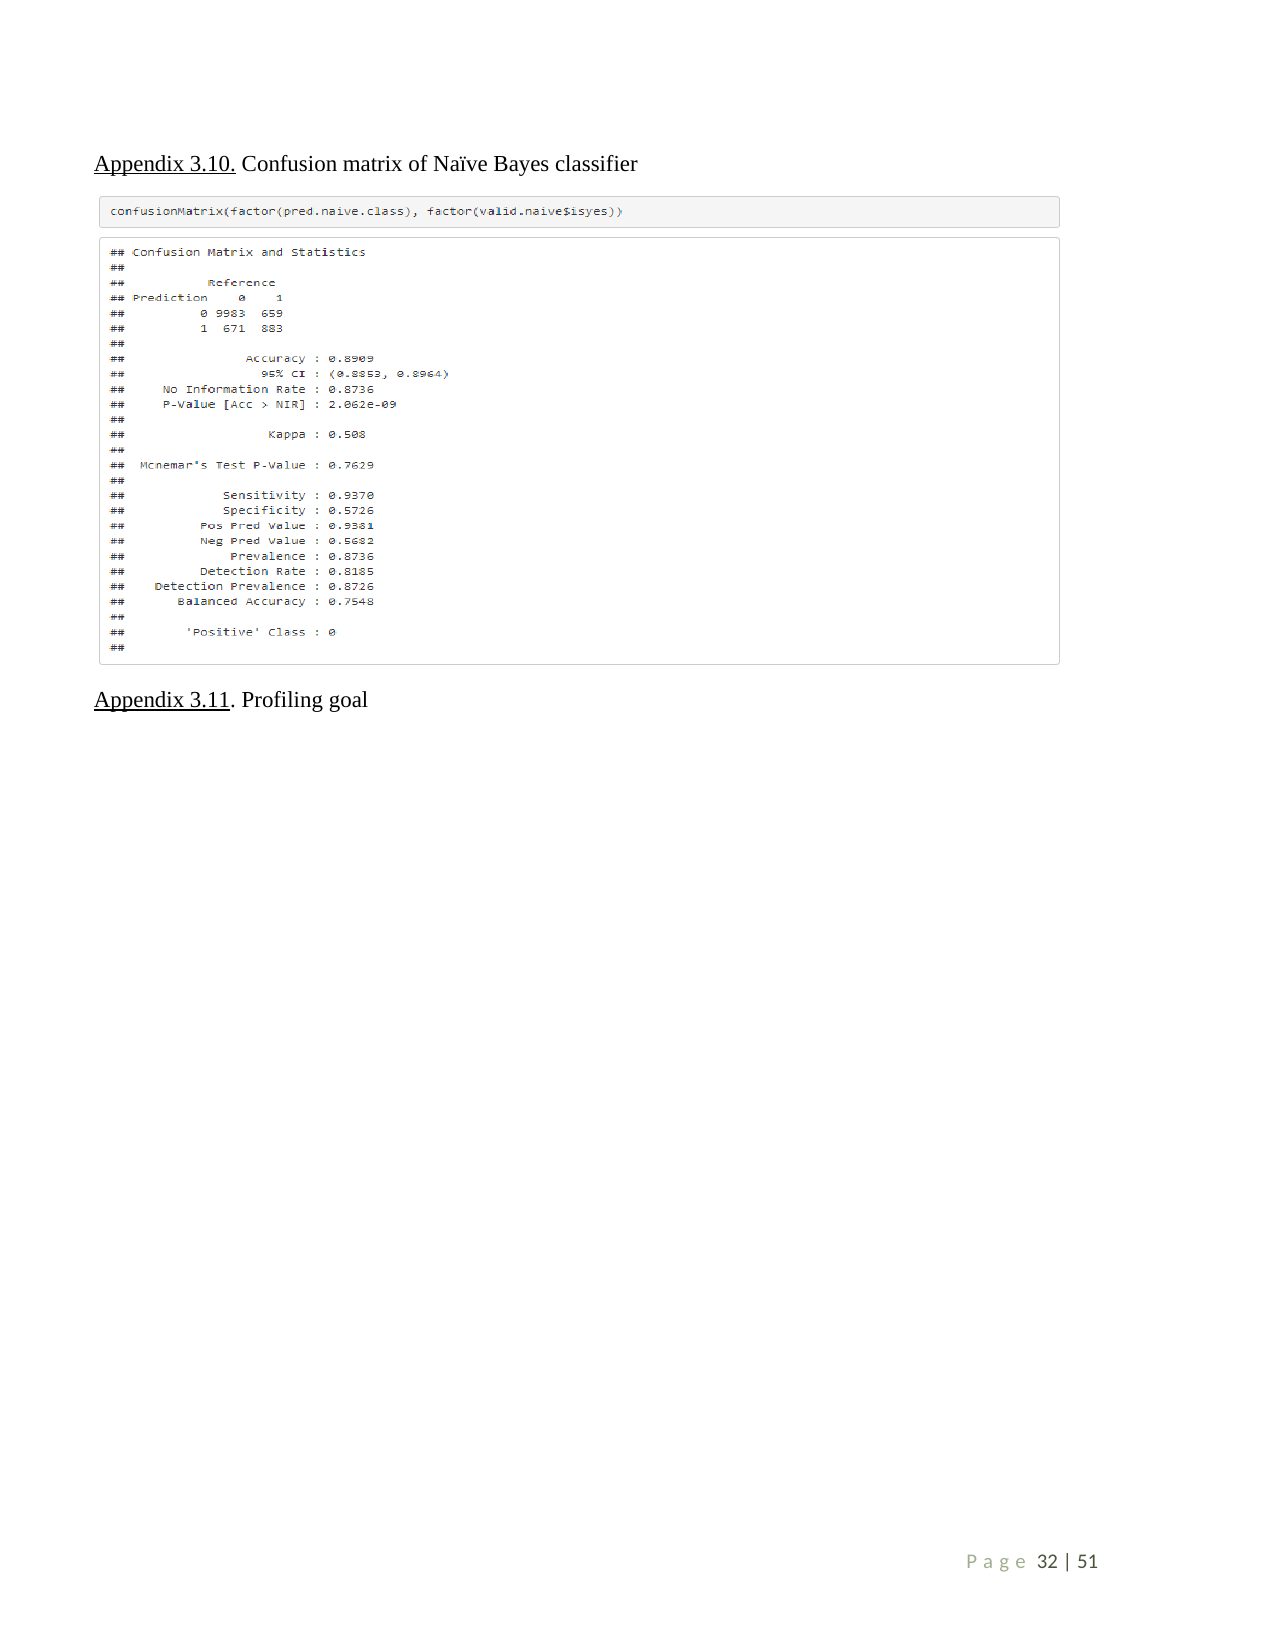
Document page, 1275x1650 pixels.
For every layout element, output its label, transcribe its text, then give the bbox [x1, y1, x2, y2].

list Appendix 3.11. Profiling goal [94, 686, 1200, 713]
list Appendix 3.10. Confusion matrix of Naïve Bayes classifier [94, 150, 1200, 176]
picture [93, 189, 1069, 673]
